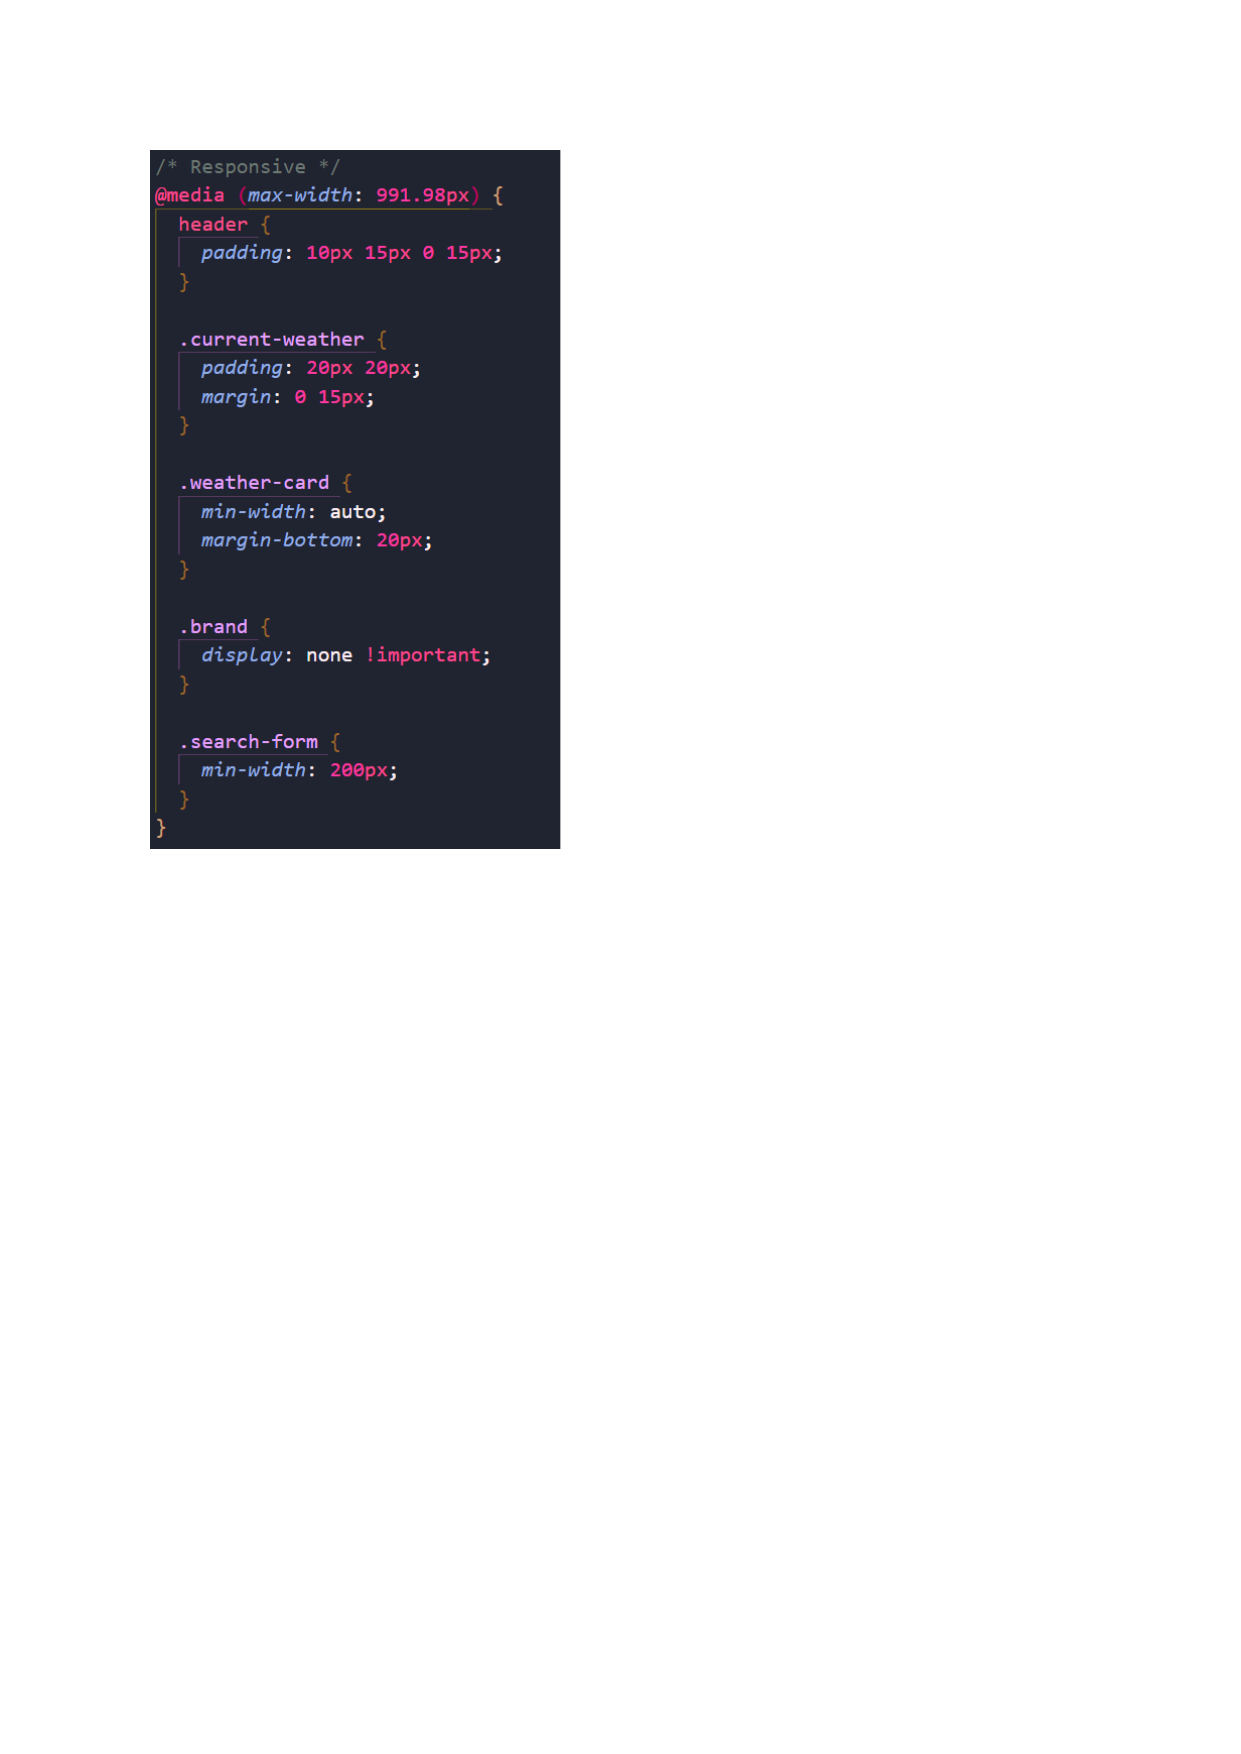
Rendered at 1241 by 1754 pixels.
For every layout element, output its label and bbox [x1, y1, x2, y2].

picture [150, 150, 561, 849]
